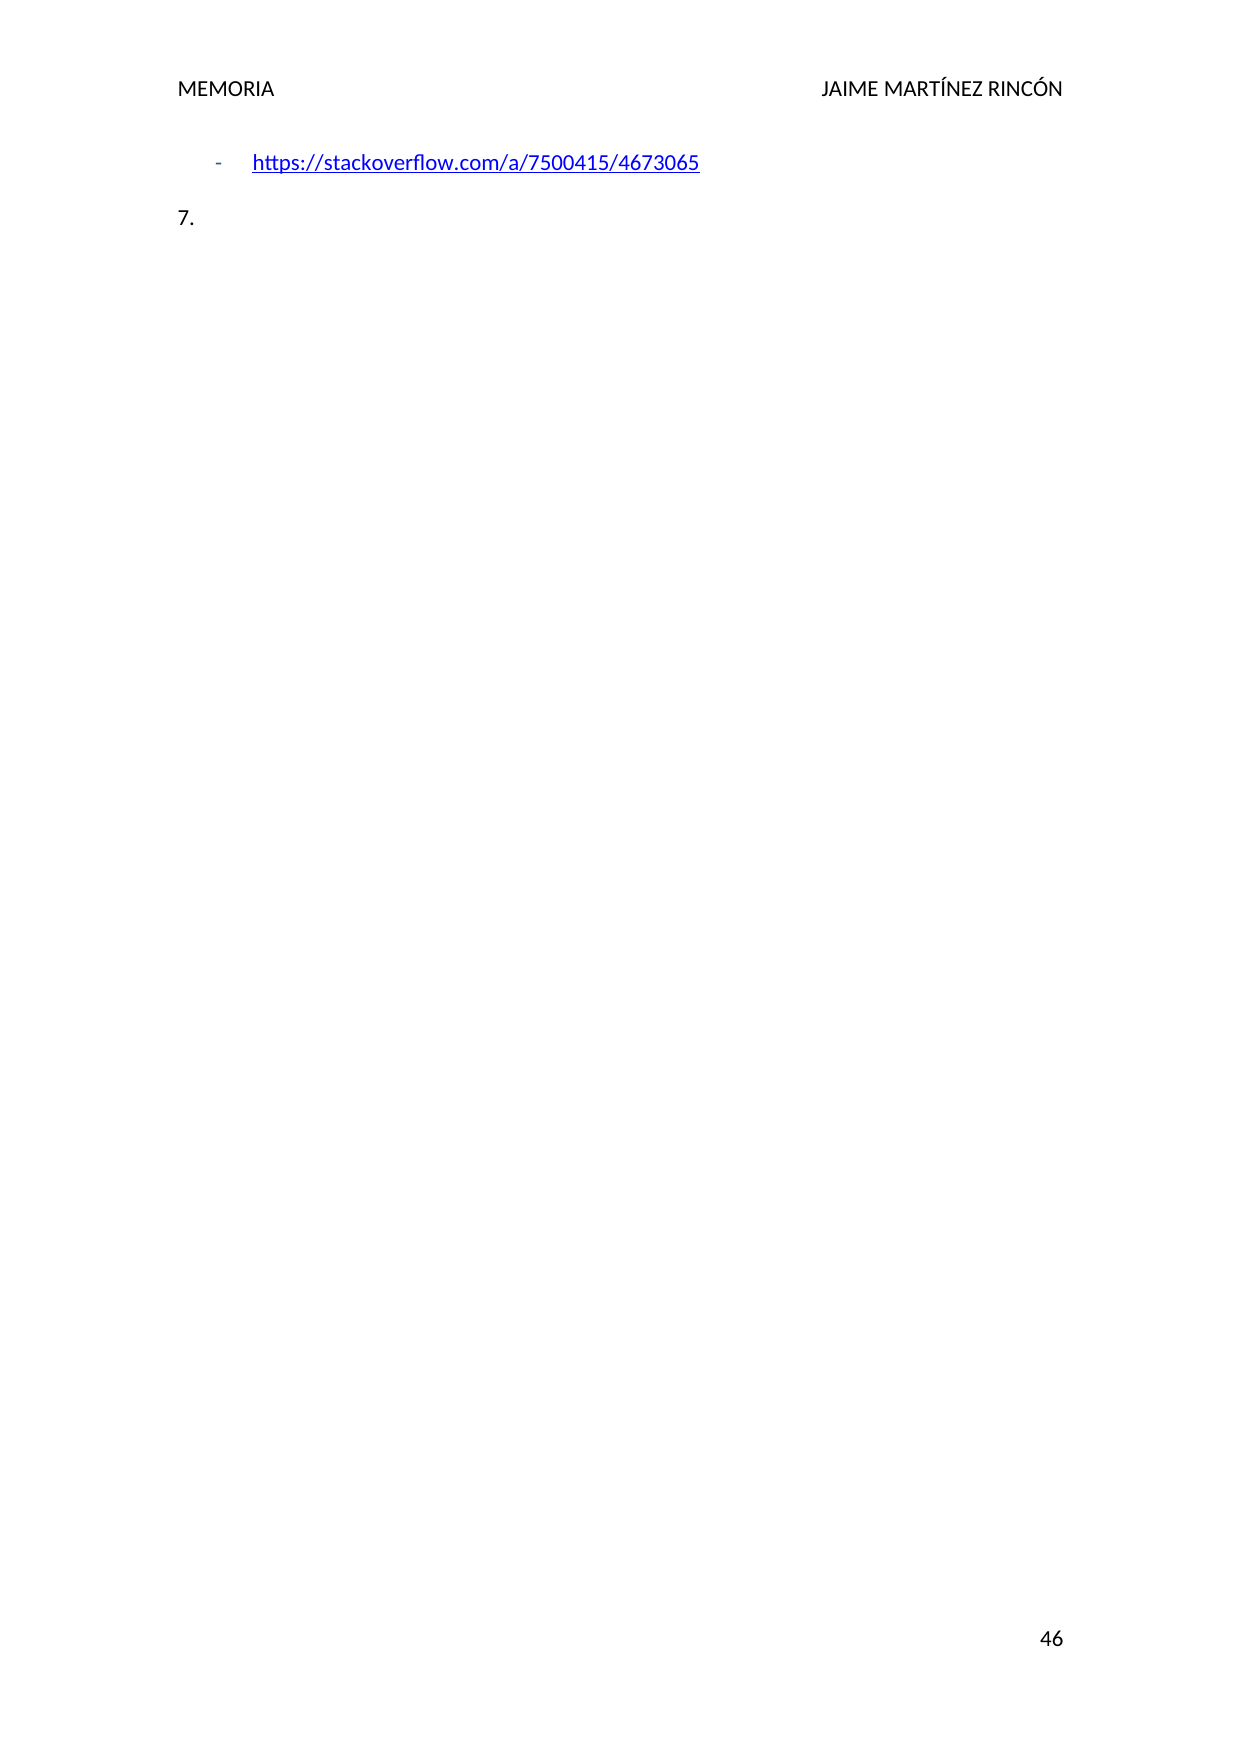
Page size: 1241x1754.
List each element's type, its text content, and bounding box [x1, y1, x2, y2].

list https://stackoverflow.com/a/7500415/4673065 [215, 148, 1063, 176]
